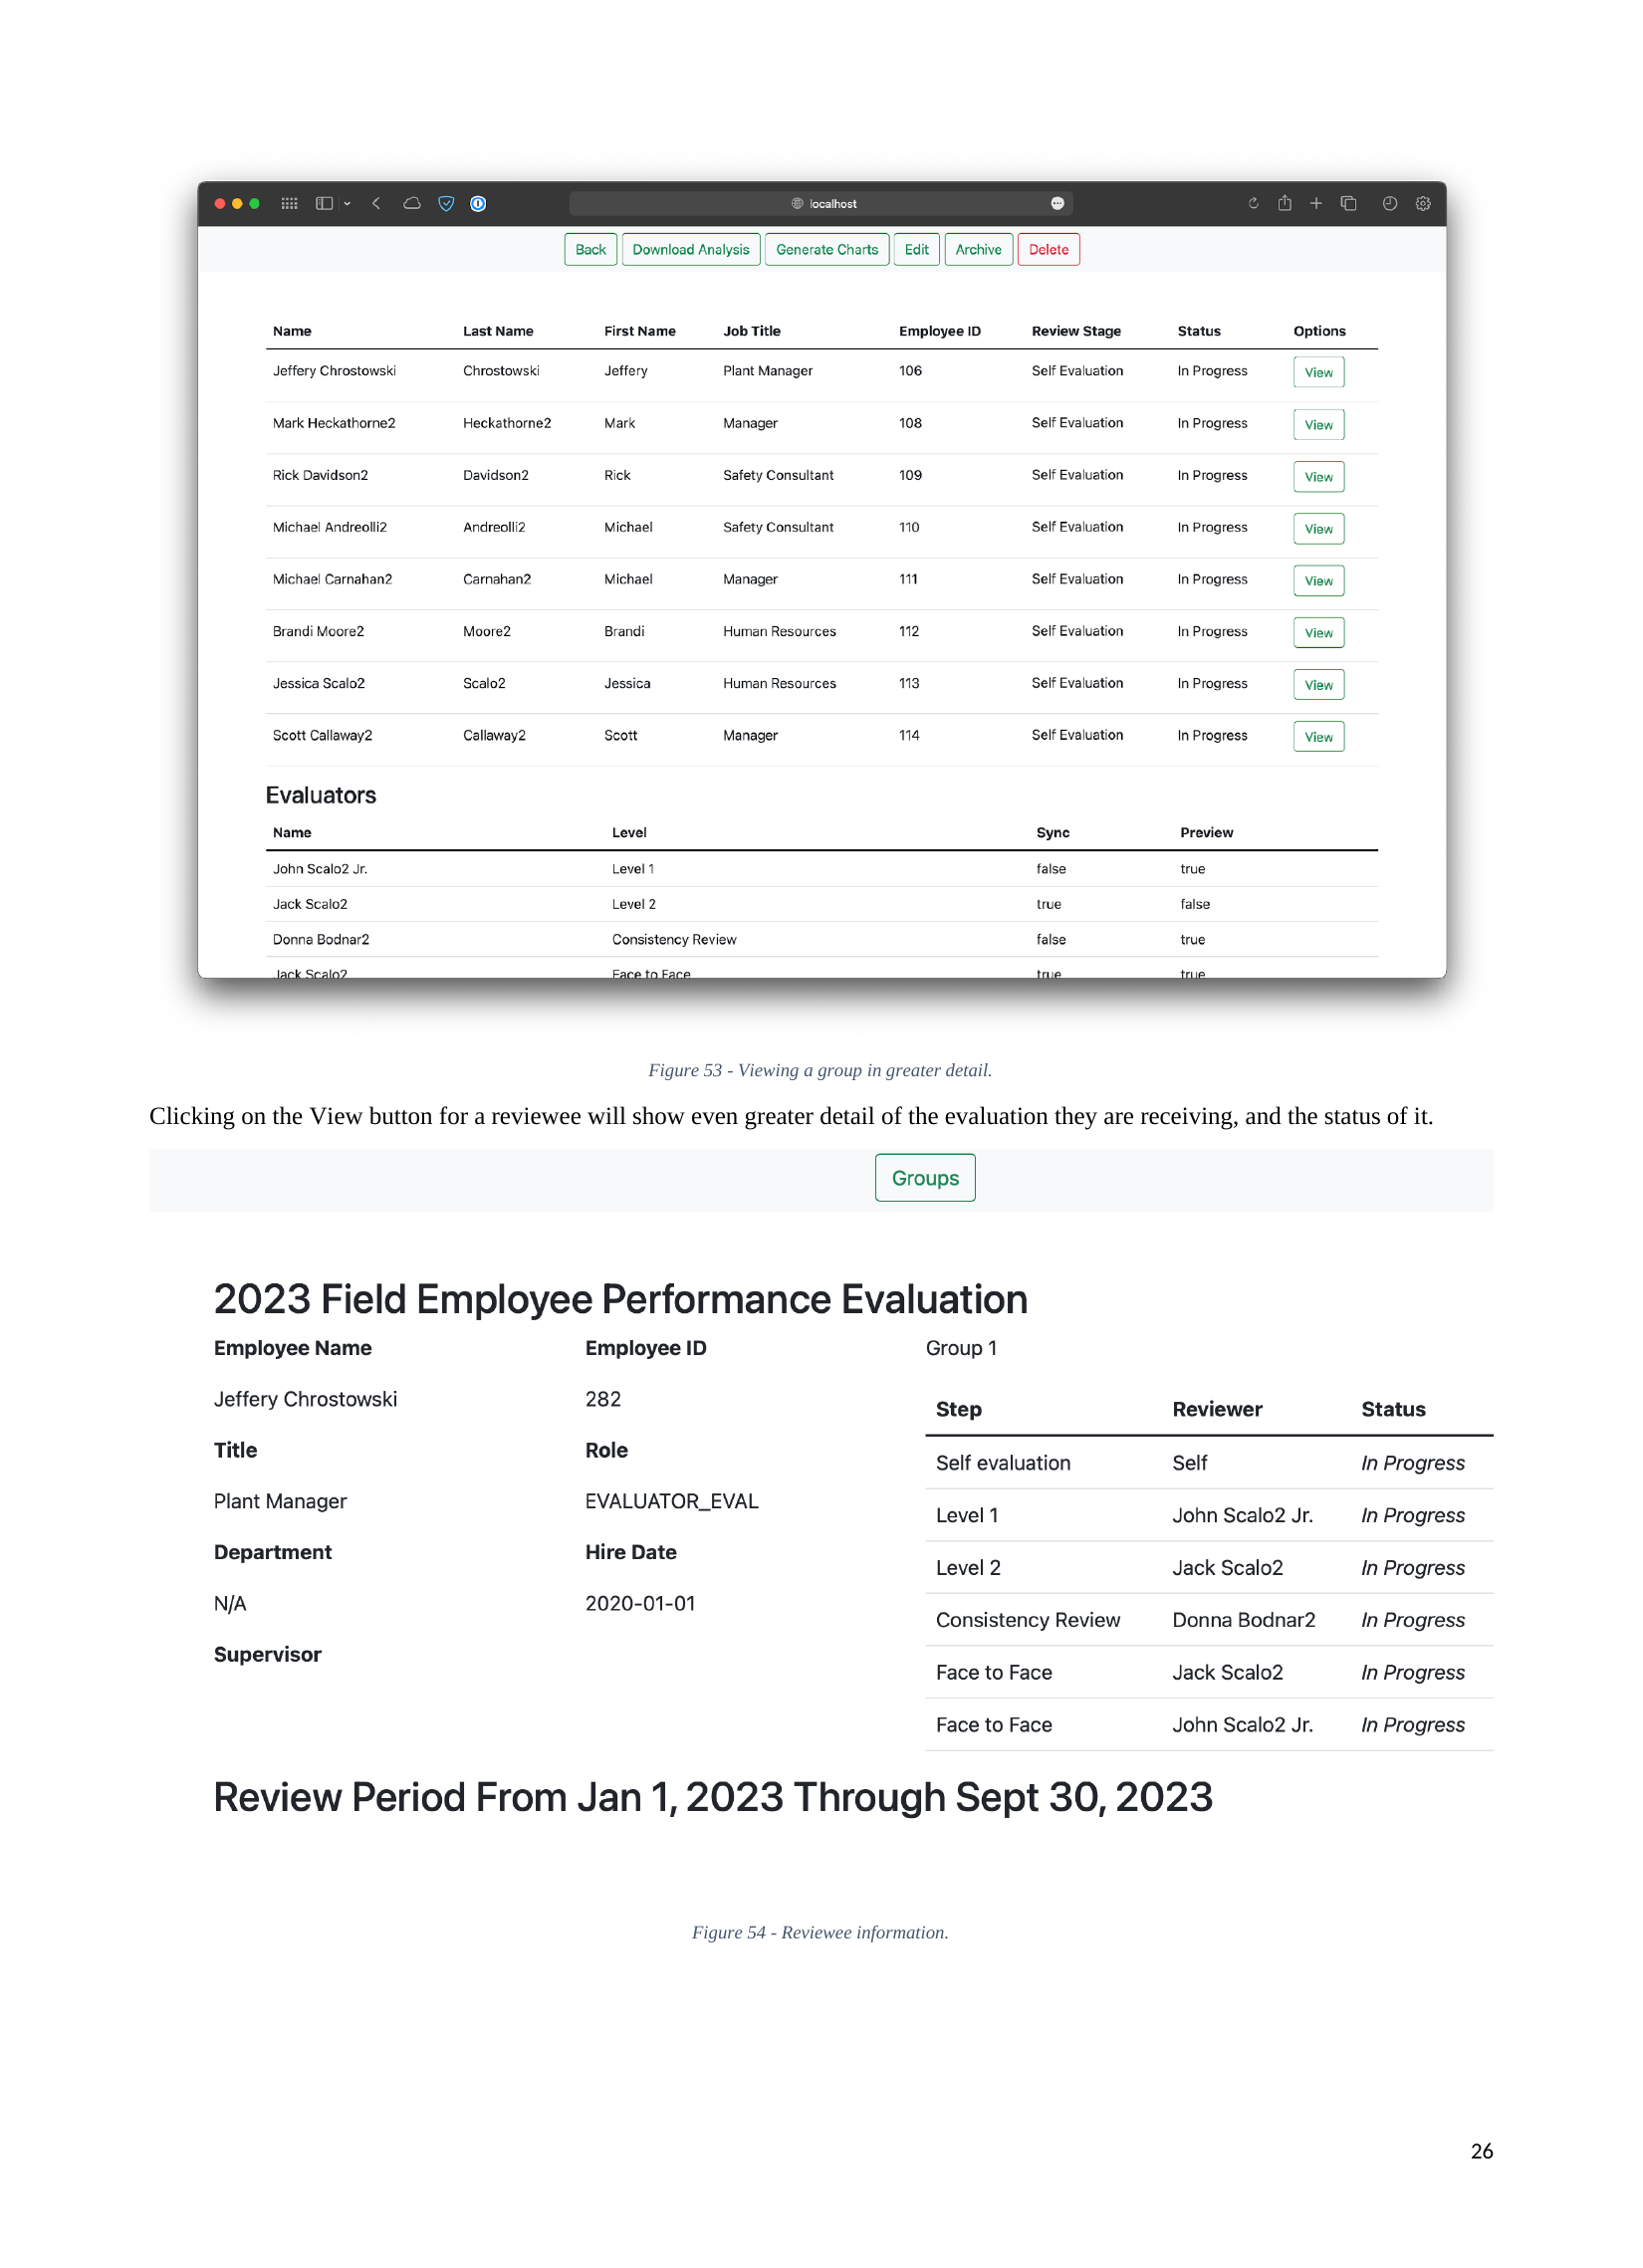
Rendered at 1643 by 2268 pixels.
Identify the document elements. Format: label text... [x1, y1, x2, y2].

text Figure 54 - Reviewee information. [149, 1922, 1494, 1942]
picture [149, 149, 1494, 1041]
picture [149, 1149, 1494, 1903]
text Figure 53 - Viewing a group in greater detail. [149, 1059, 1494, 1081]
text Clicking on the View button for a reviewee will show even greater detail of the evaluation they are receiving, and the status of it. [149, 1101, 1494, 1130]
